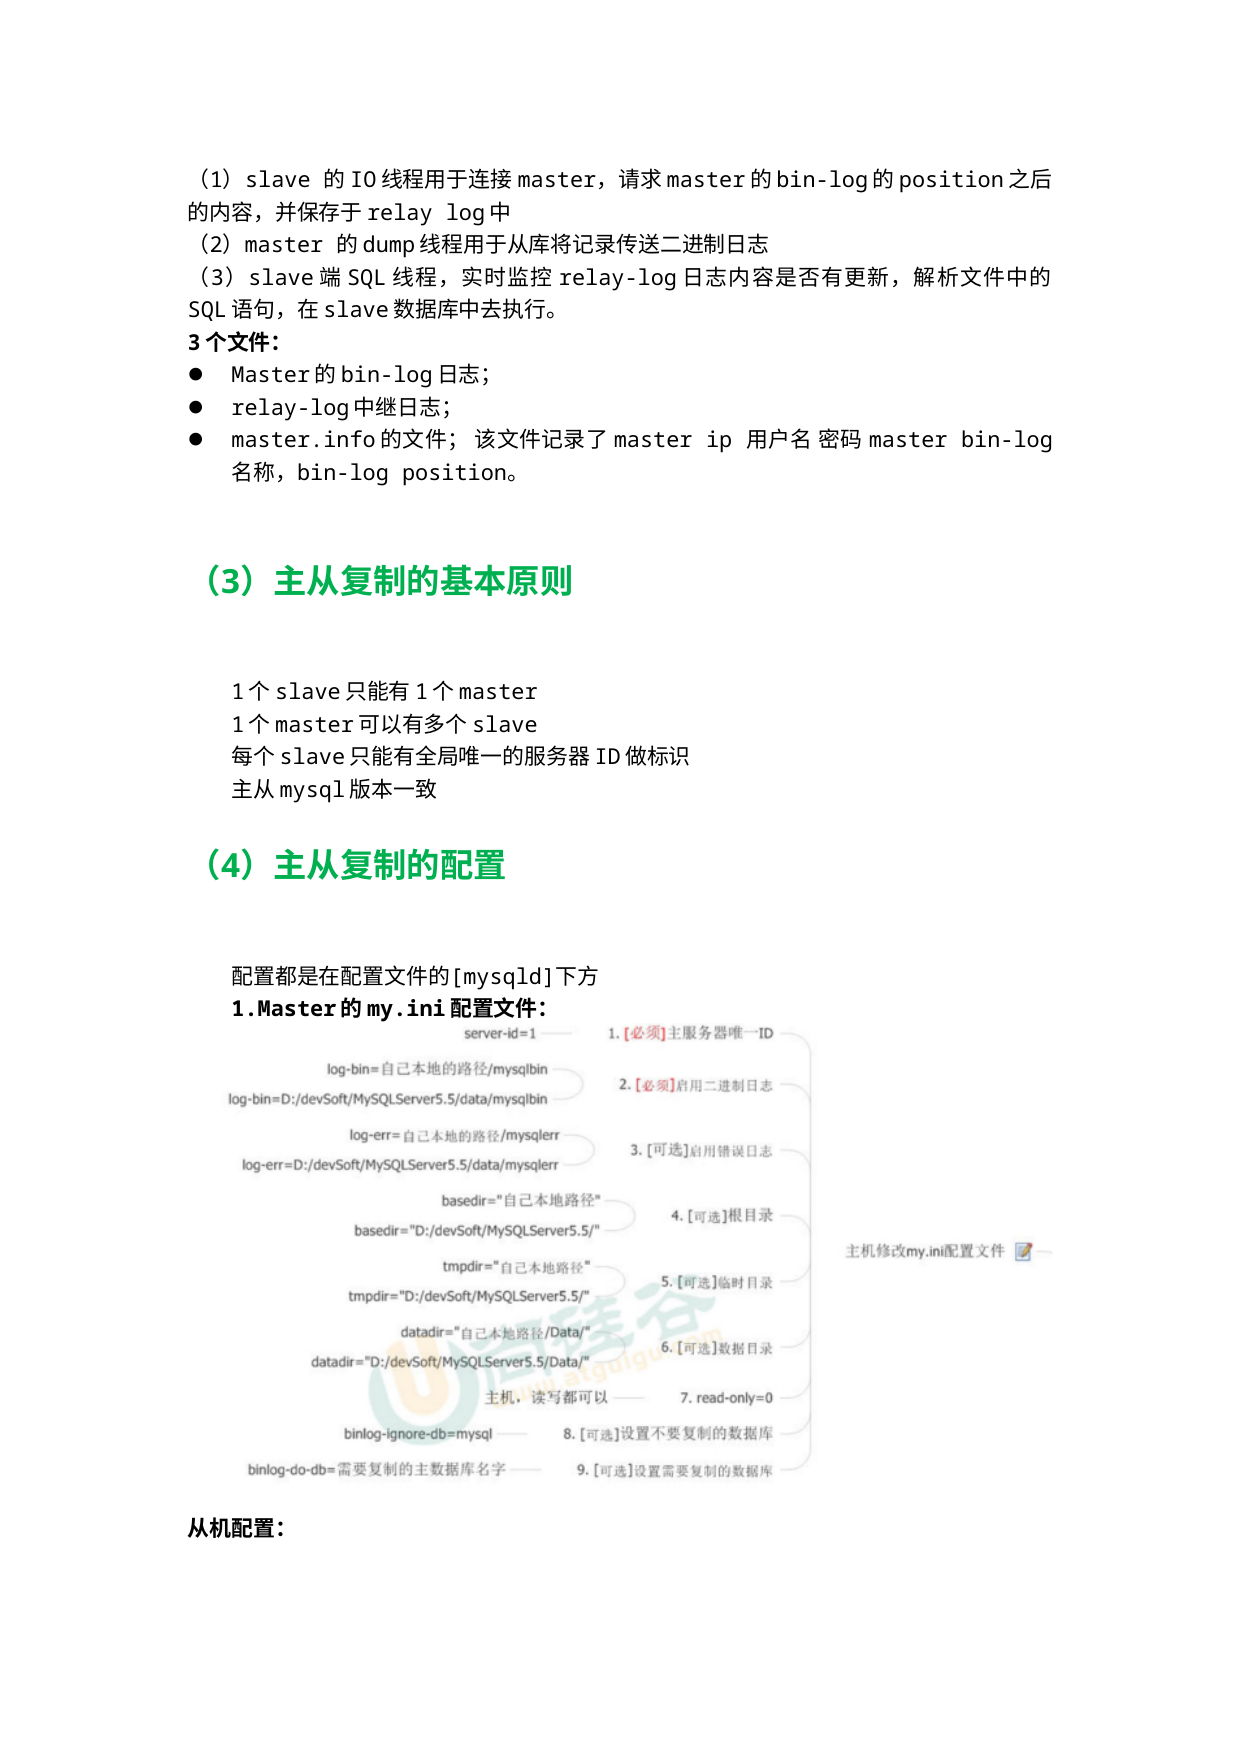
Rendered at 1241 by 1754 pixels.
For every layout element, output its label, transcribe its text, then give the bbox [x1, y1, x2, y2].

subtitle （3）主从复制的基本原则 [187, 547, 1053, 612]
text 1.Master的my.ini配置文件： [187, 991, 1053, 1023]
list Master的bin-log日志； [187, 357, 1053, 389]
picture [187, 1023, 1053, 1490]
text 1个slave只能有1个master [187, 674, 1053, 706]
text 3个文件： [187, 324, 1053, 357]
text 主从mysql版本一致 [187, 771, 1053, 804]
text （3）slave端SQL线程，实时监控relay-log日志内容是否有更新，解析文件中的SQL语句，在slave数据库中去执行。 [187, 259, 1053, 324]
text 每个slave只能有全局唯一的服务器ID做标识 [187, 739, 1053, 771]
list relay-log中继日志； [187, 389, 1053, 422]
text 配置都是在配置文件的[mysqld]下方 [187, 958, 1053, 991]
subtitle （4）主从复制的配置 [187, 831, 1053, 896]
text （2）master 的dump线程用于从库将记录传送二进制日志 [187, 227, 1053, 259]
text 从机配置： [187, 1511, 1053, 1543]
text （1）slave 的IO线程用于连接master，请求master的bin-log的position之后的内容，并保存于relay log中 [187, 162, 1053, 227]
text 1个master可以有多个slave [187, 706, 1053, 739]
list master.info的文件； 该文件记录了master ip 用户名 密码 master bin-log名称，bin-log position。 [187, 422, 1053, 487]
